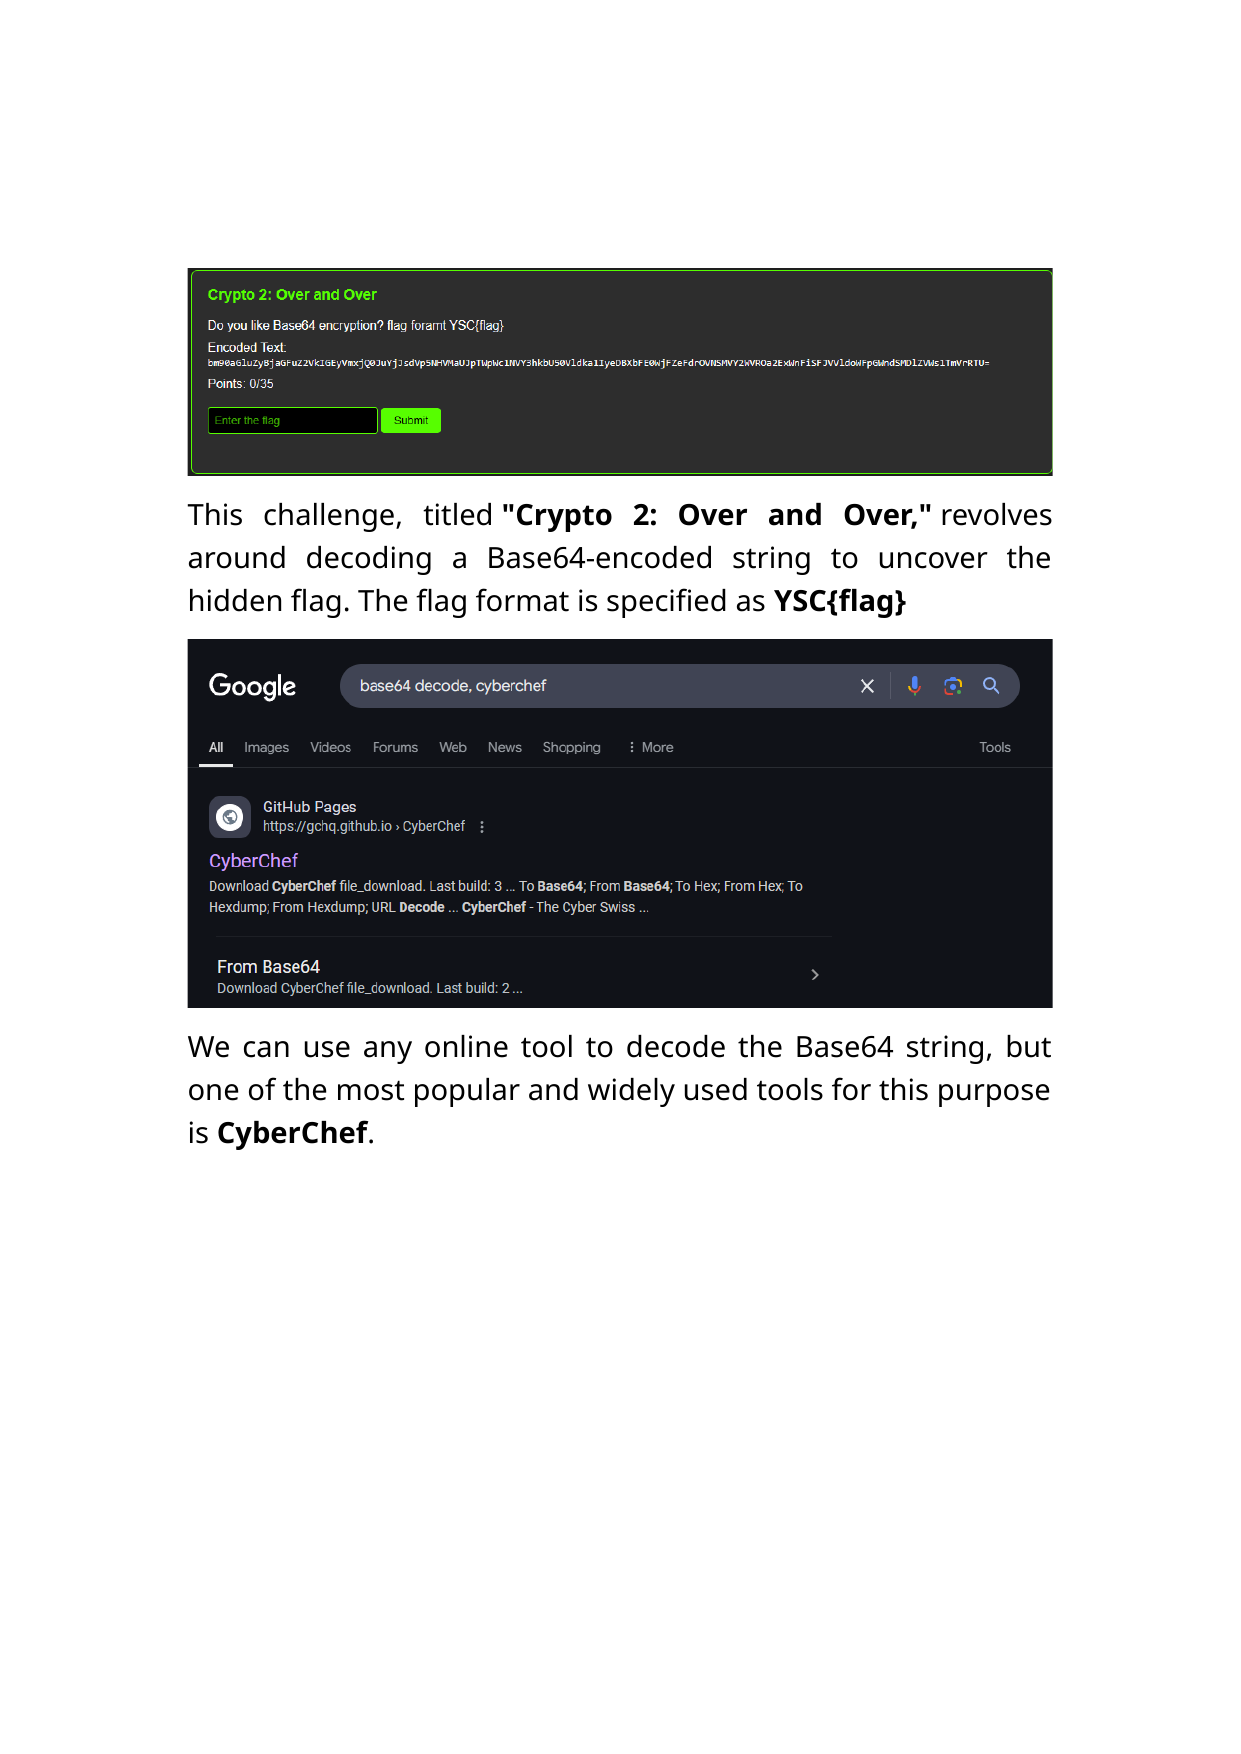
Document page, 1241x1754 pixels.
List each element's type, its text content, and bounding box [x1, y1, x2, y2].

text This challenge, titled "Crypto 2: Over and Over," revolves around decoding a Base64-encoded string to uncover the hidden flag. The flag format is specified as YSC{flag} [187, 494, 1053, 619]
text We can use any online tool to decode the Base64 string, but one of the most popular and widely used tools for this purpose is CyberChef. [187, 1027, 1053, 1152]
picture [187, 639, 1053, 1008]
picture [187, 268, 1053, 476]
